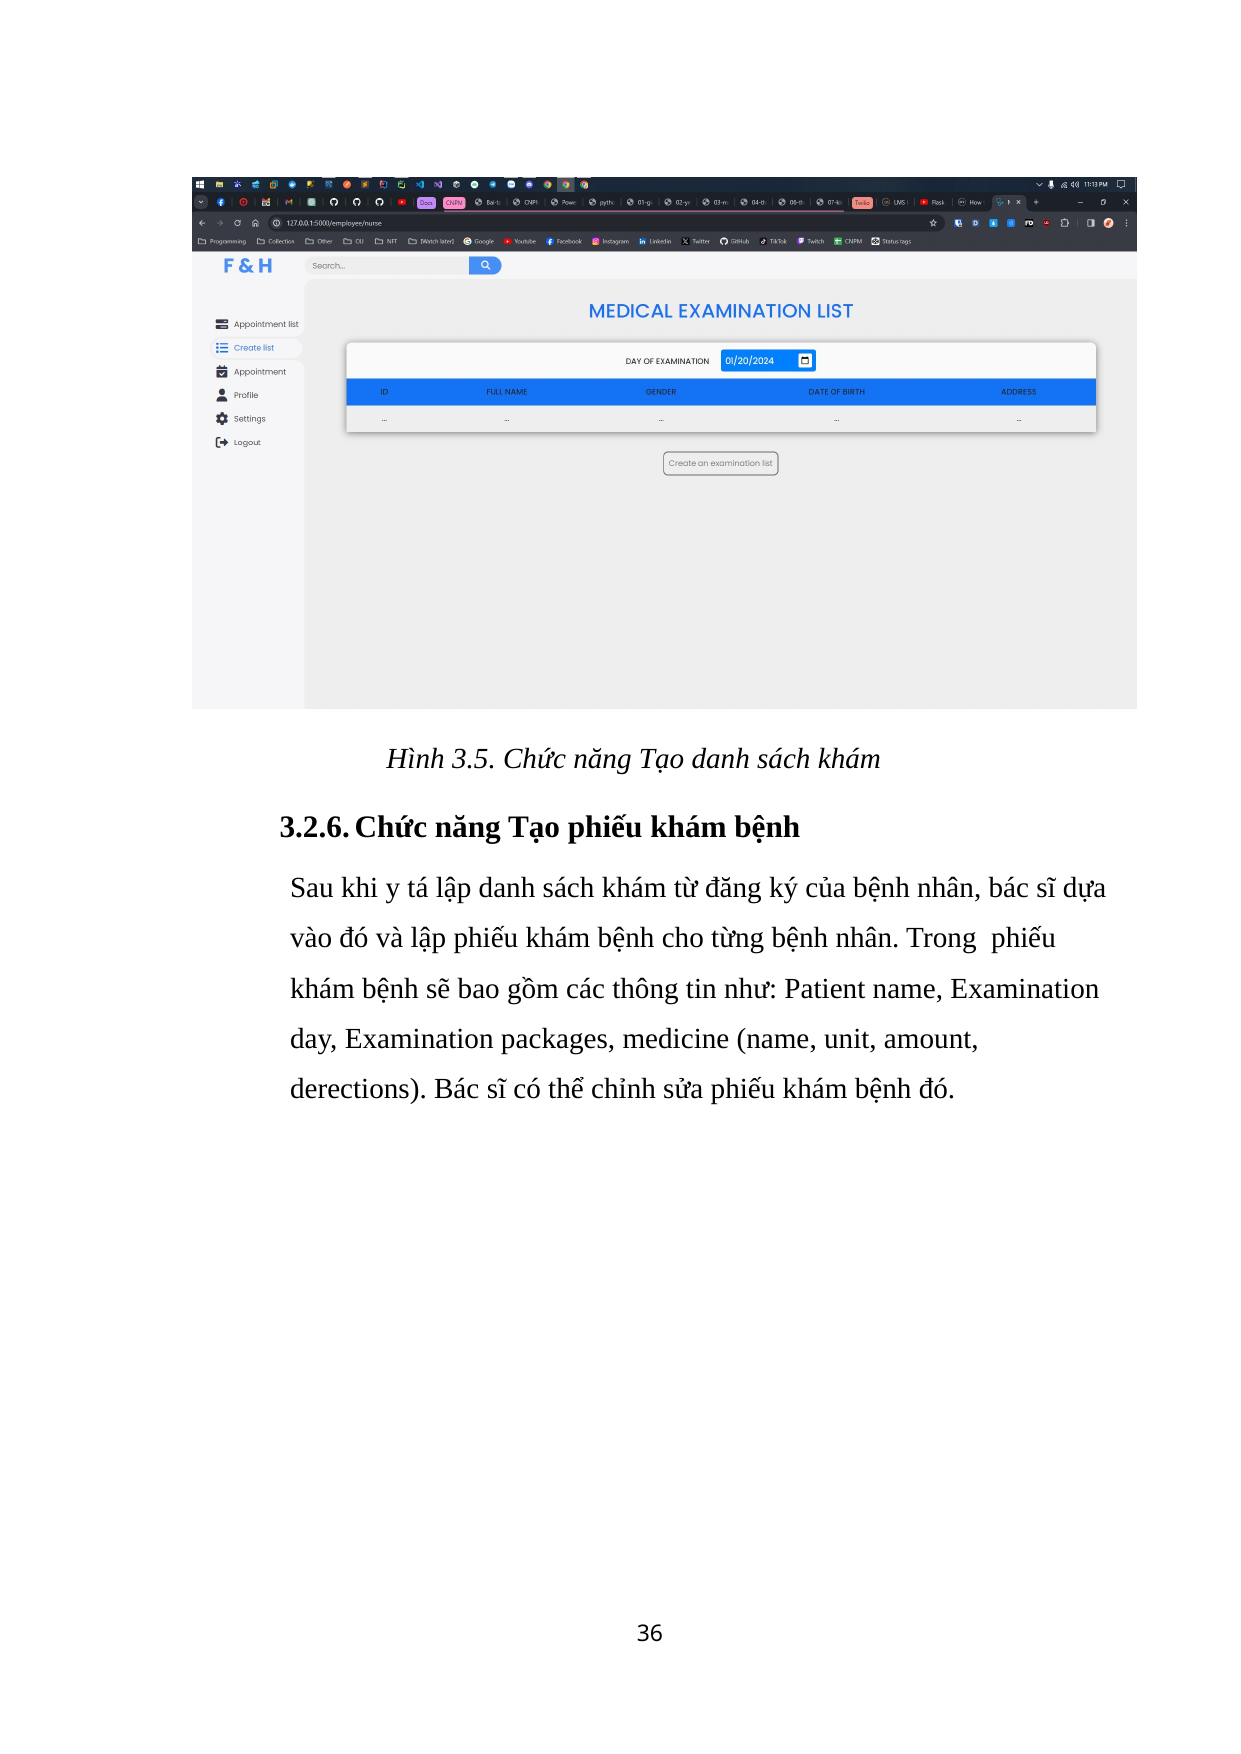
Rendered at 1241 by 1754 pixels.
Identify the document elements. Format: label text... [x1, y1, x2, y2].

text Sau khi y tá lập danh sách khám từ đăng ký của bệnh nhân, bác sĩ dựa vào đó và lập phiếu khám bệnh cho từng bệnh nhân. Trong phiếu khám bệnh sẽ bao gồm các thông tin như: Patient name, Examination day, Examination packages, medicine (name, unit, amount, derections). Bác sĩ có thể chỉnh sửa phiếu khám bệnh đó. [290, 870, 1122, 1105]
picture [192, 177, 1137, 709]
text Hình 3.5. Chức năng Tạo danh sách khám [148, 741, 1122, 774]
subtitle Chức năng Tạo phiếu khám bệnh [279, 808, 1122, 844]
